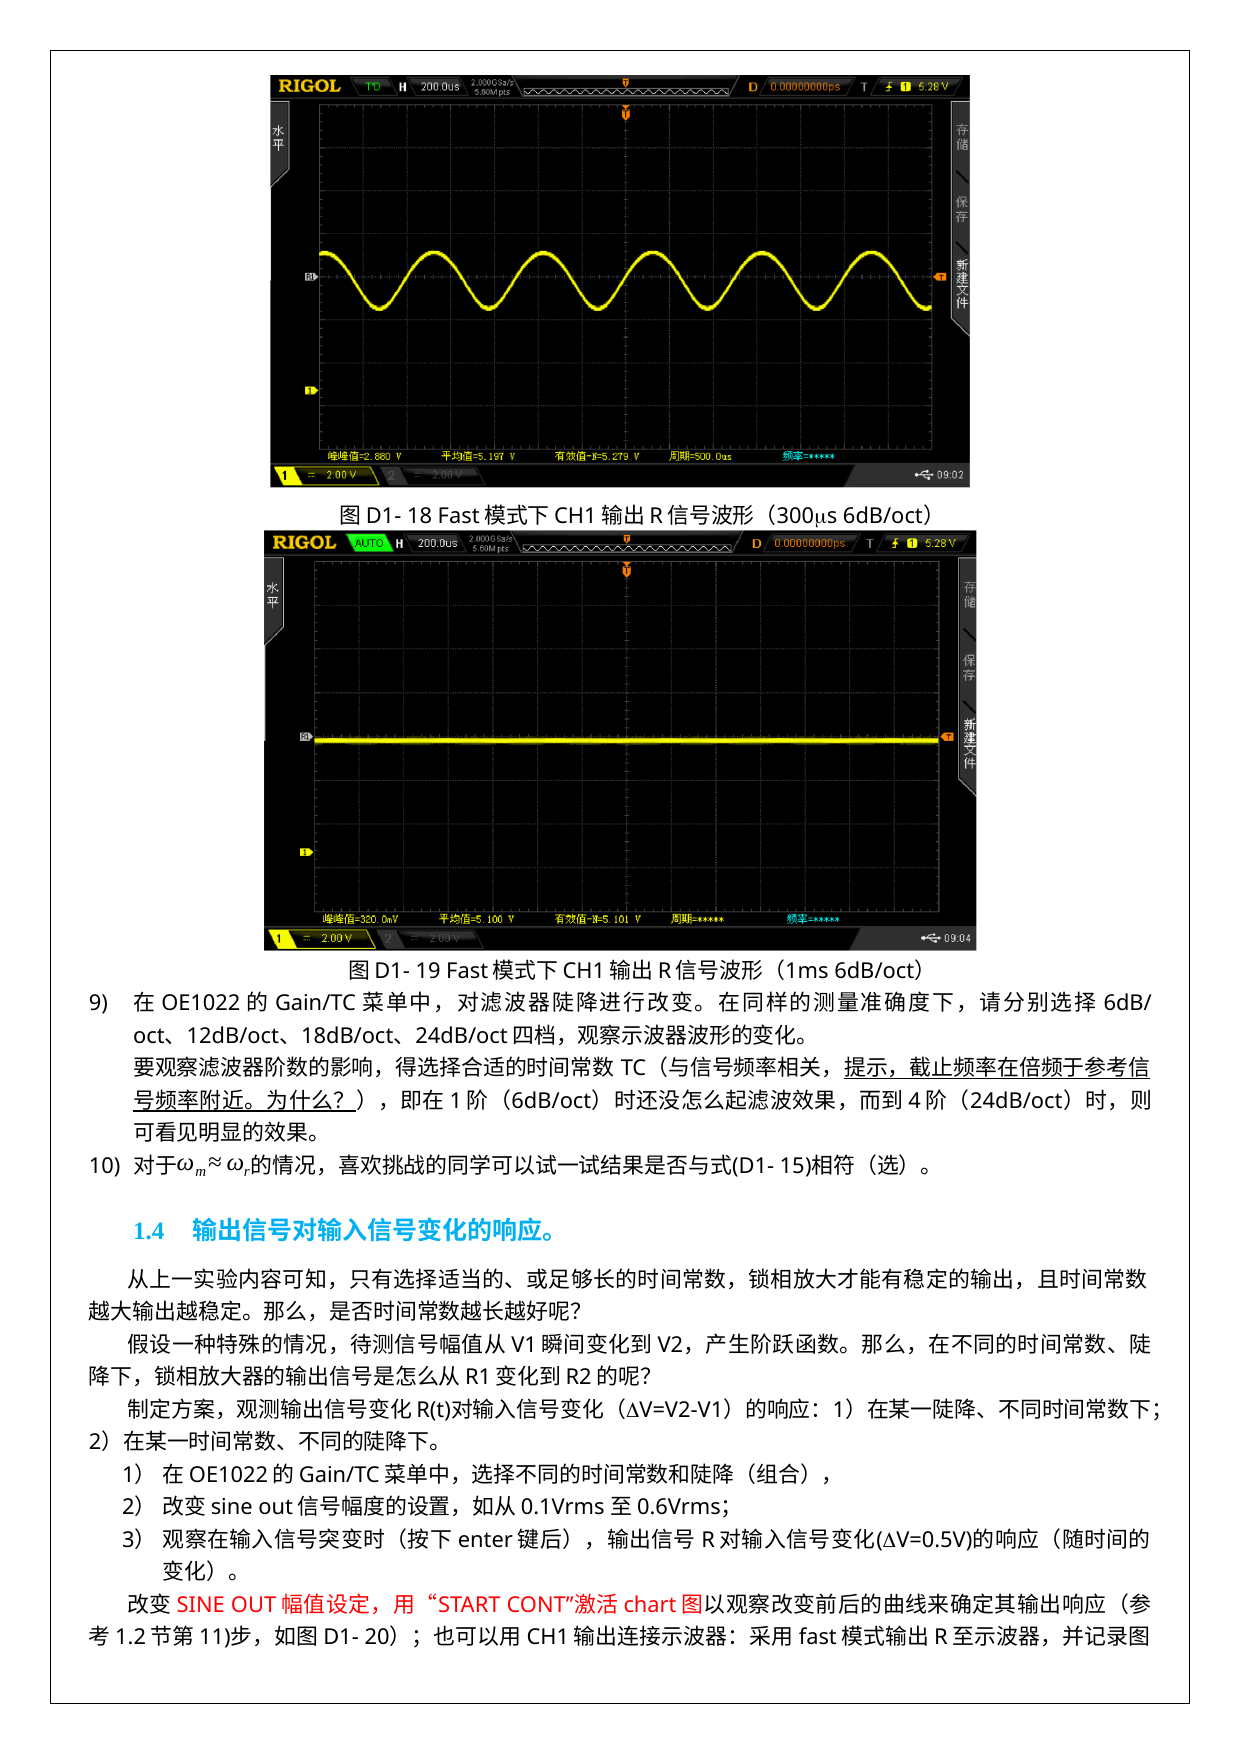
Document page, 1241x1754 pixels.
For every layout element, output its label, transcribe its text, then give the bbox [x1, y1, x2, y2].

picture [270, 75, 970, 489]
text 假设一种特殊的情况，待测信号幅值从V1瞬间变化到V2，产生阶跃函数。那么，在不同的时间常数、陡降下，锁相放大器的输出信号是怎么从R1变化到R2的呢？ [89, 1326, 1152, 1391]
list 改变sine out信号幅度的设置，如从0.1Vrms 至 0.6Vrms； [122, 1489, 1152, 1521]
list 在OE1022的Gain/TC菜单中，选择不同的时间常数和陡降（组合）， [122, 1456, 1152, 1489]
list 观察在输入信号突变时（按下enter键后），输出信号R对输入信号变化(V=0.5V)的响应（随时间的变化）。 [122, 1521, 1152, 1586]
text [89, 1586, 1152, 1651]
list 对于的情况，喜欢挑战的同学可以试一试结果是否与式(D1- 15)相符（选）。 [89, 1147, 1152, 1180]
list 在OE1022的Gain/TC菜单中，对滤波器陡降进行改变。在同样的测量准确度下，请分别选择6dB/oct、12dB/oct、18dB/oct、24dB/oct四档，观察示波器波形的变化。 [89, 985, 1152, 1050]
text 图D1- 19 Fast模式下CH1输出R信号波形（1ms 6dB/oct） [89, 952, 1152, 985]
picture [263, 530, 977, 951]
text 要观察滤波器阶数的影响，得选择合适的时间常数TC（与信号频率相关，提示，截止频率在倍频于参考信号频率附近。为什么？），即在1阶（6dB/oct）时还没怎么起滤波效果，而到4阶（24dB/oct）时，则可看见明显的效果。 [133, 1050, 1152, 1147]
text 制定方案，观测输出信号变化R(t)对输入信号变化（V=V2-V1）的响应：1）在某一陡降、不同时间常数下；2）在某一时间常数、不同的陡降下。 [89, 1391, 1152, 1456]
text 图D1- 18 Fast模式下CH1输出R信号波形（300s 6dB/oct） [89, 497, 1152, 530]
text 从上一实验内容可知，只有选择适当的、或足够长的时间常数，锁相放大才能有稳定的输出，且时间常数越大输出越稳定。那么，是否时间常数越长越好呢？ [89, 1261, 1152, 1326]
subtitle 输出信号对输入信号变化的响应。 [133, 1196, 1147, 1261]
